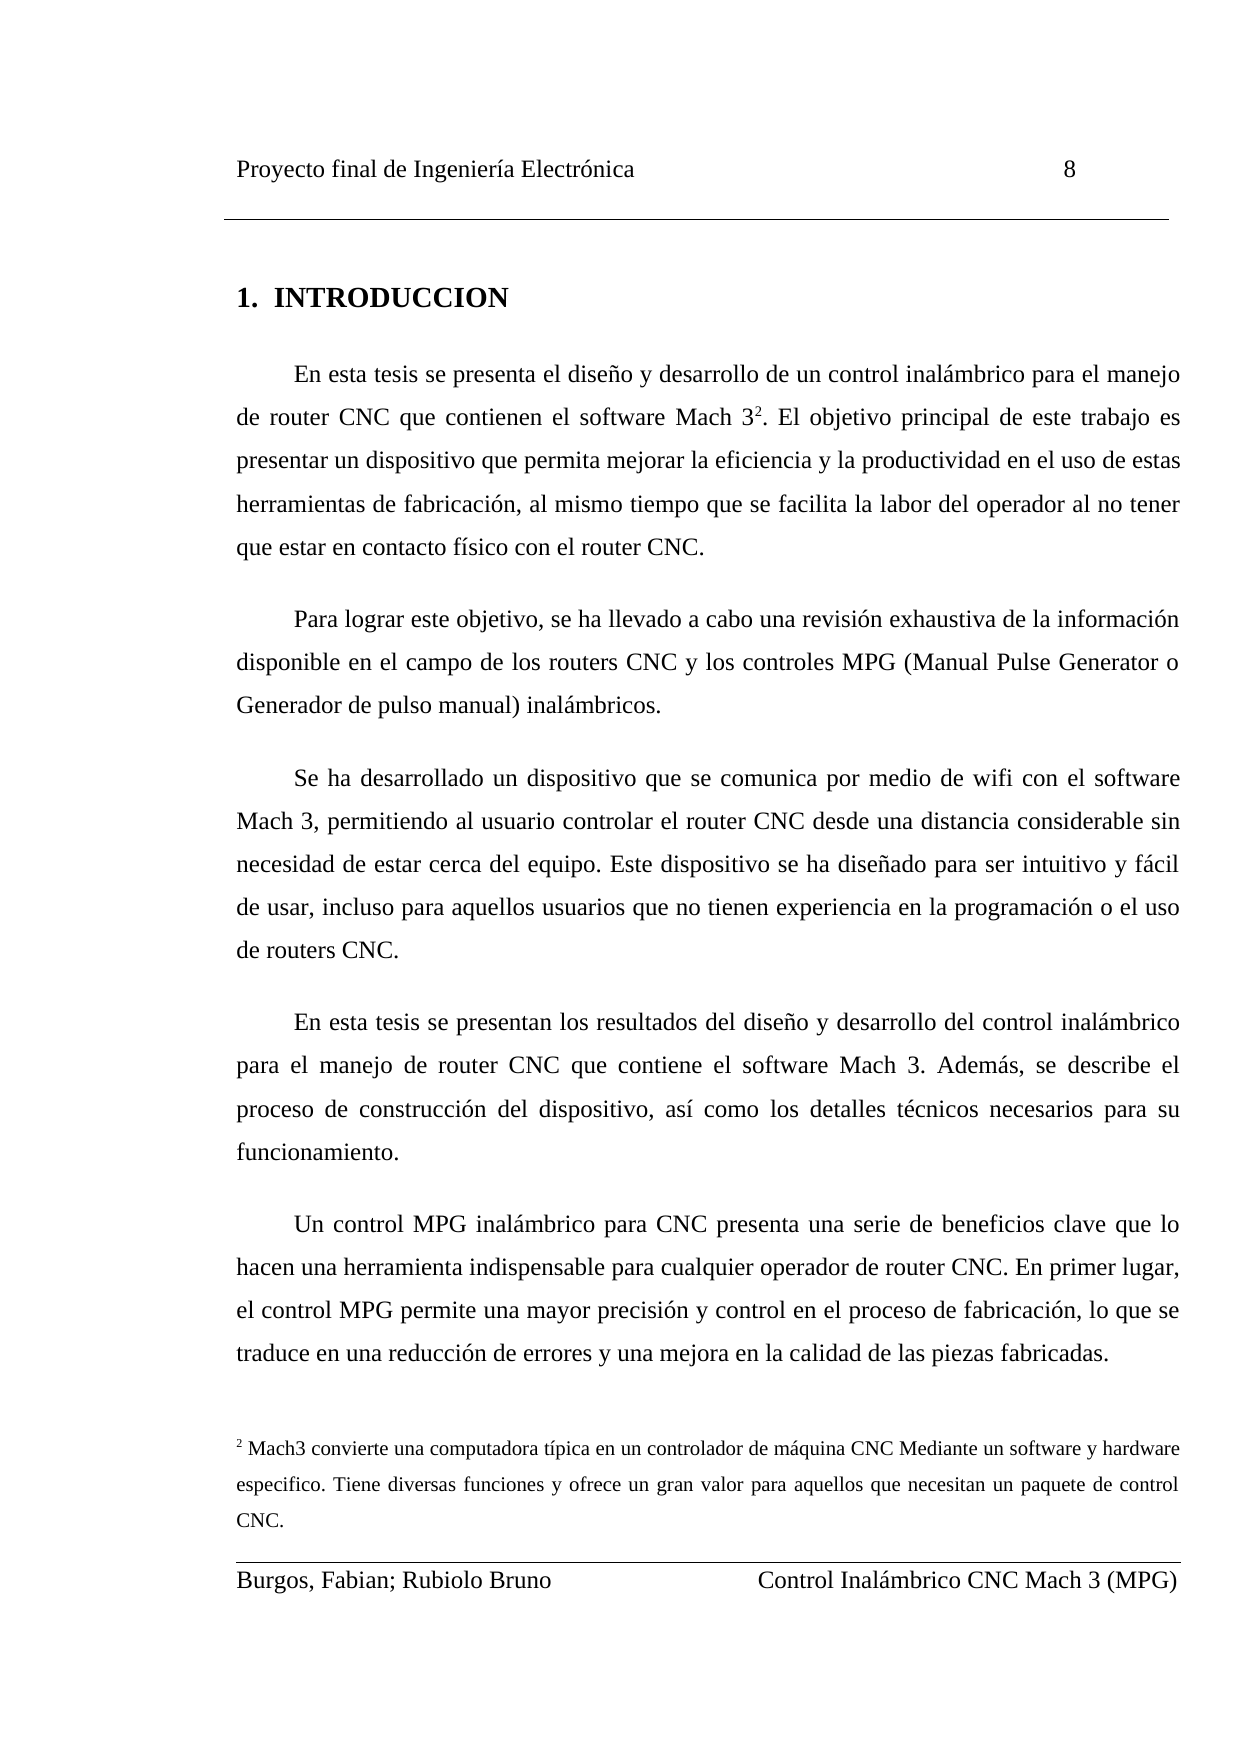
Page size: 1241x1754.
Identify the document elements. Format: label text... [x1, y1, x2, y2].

subtitle INTRODUCCION [236, 280, 1181, 313]
text En esta tesis se presentan los resultados del diseño y desarrollo del control inalámbrico para el manejo de router CNC que contiene el software Mach 3. Además, se describe el proceso de construcción del dispositivo, así como los detalles técnicos necesarios para su funcionamiento. [236, 1007, 1181, 1166]
text Para lograr este objetivo, se ha llevado a cabo una revisión exhaustiva de la información disponible en el campo de los routers CNC y los controles MPG (Manual Pulse Generator o Generador de pulso manual) inalámbricos. [236, 604, 1181, 719]
text En esta tesis se presenta el diseño y desarrollo de un control inalámbrico para el manejo de router CNC que contienen el software Mach 3. El objetivo principal de este trabajo es presentar un dispositivo que permita mejorar la eficiencia y la productividad en el uso de estas herramientas de fabricación, al mismo tiempo que se facilita la labor del operador al no tener que estar en contacto físico con el router CNC. [236, 359, 1181, 561]
text Se ha desarrollado un dispositivo que se comunica por medio de wifi con el software Mach 3, permitiendo al usuario controlar el router CNC desde una distancia considerable sin necesidad de estar cerca del equipo. Este dispositivo se ha diseñado para ser intuitivo y fácil de usar, incluso para aquellos usuarios que no tienen experiencia en la programación o el uso de routers CNC. [236, 763, 1181, 964]
text Un control MPG inalámbrico para CNC presenta una serie de beneficios clave que lo hacen una herramienta indispensable para cualquier operador de router CNC. En primer lugar, el control MPG permite una mayor precisión y control en el proceso de fabricación, lo que se traduce en una reducción de errores y una mejora en la calidad de las piezas fabricadas. [236, 1209, 1181, 1367]
